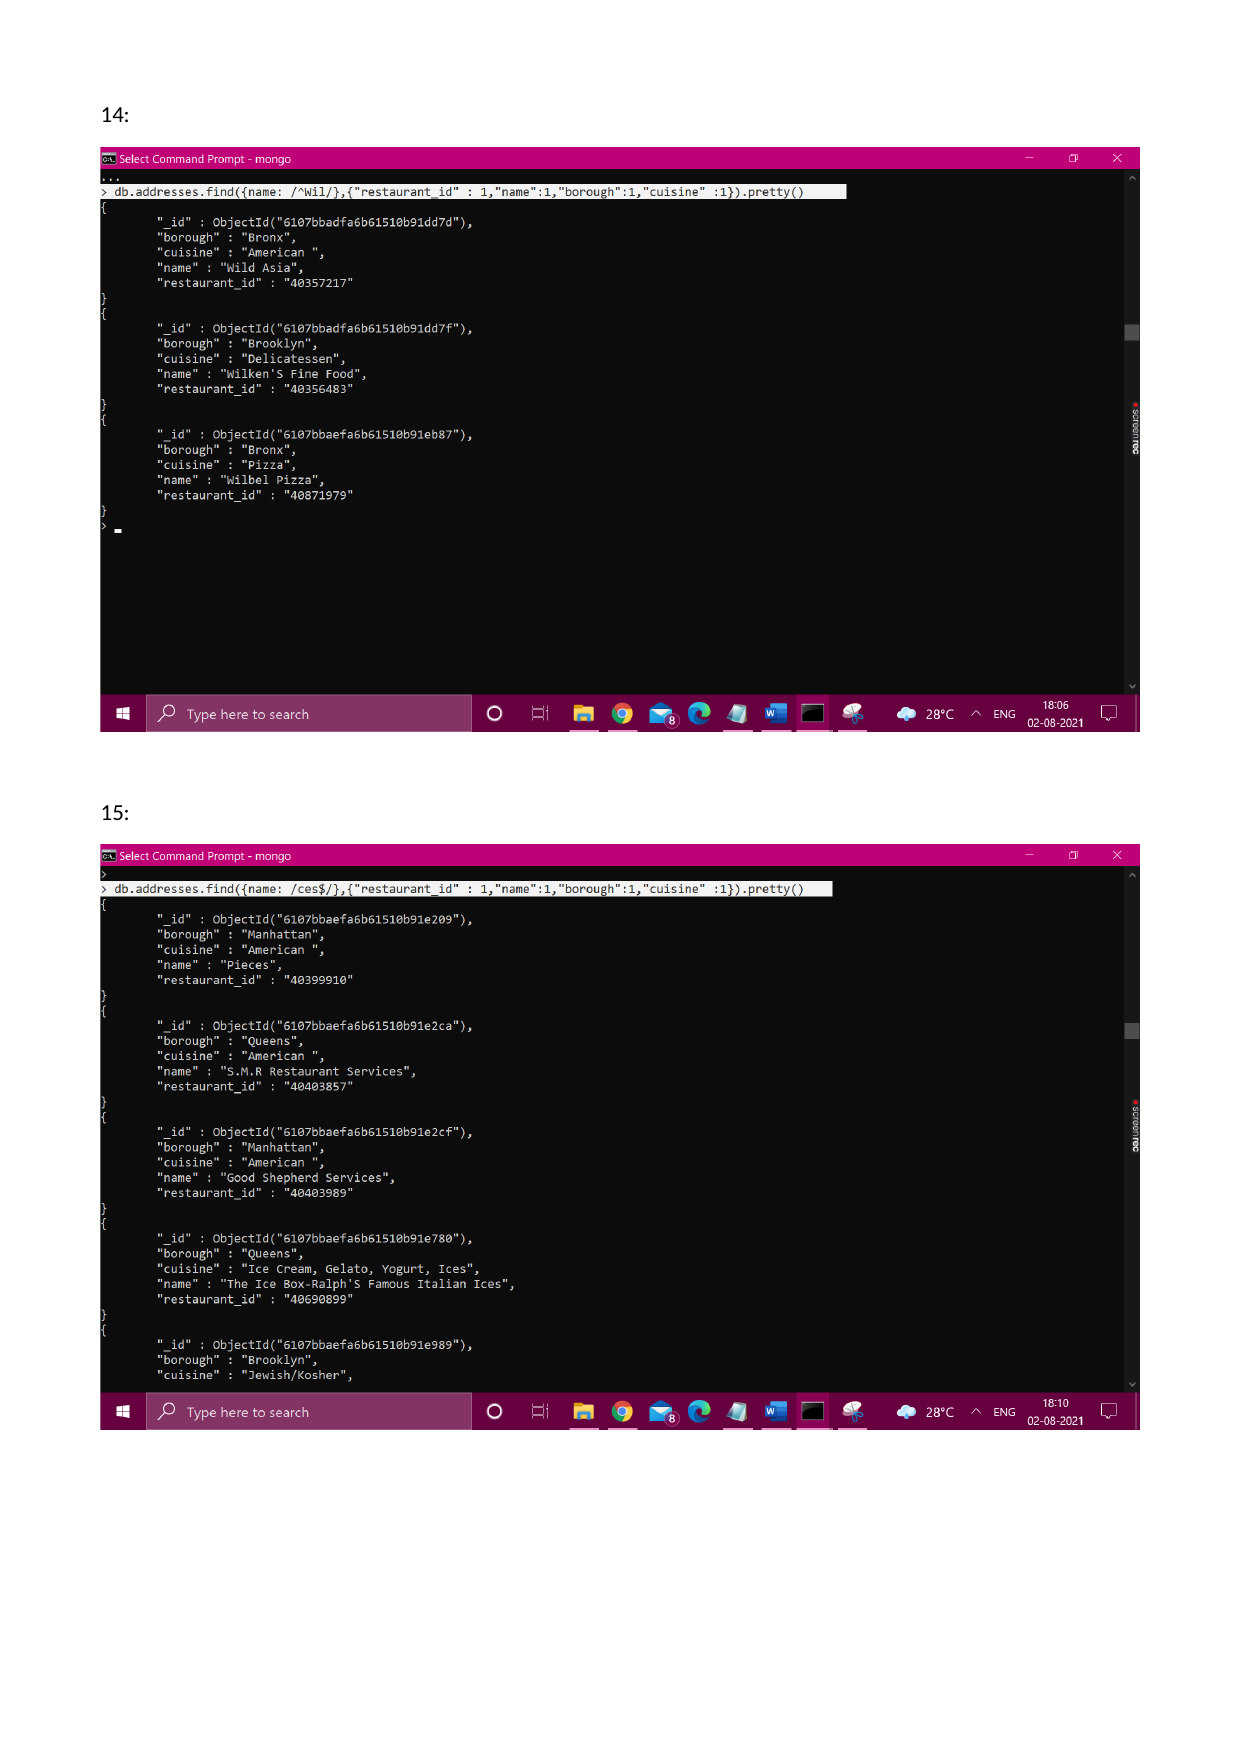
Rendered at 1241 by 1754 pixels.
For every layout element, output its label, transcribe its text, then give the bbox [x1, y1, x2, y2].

text 14: [100, 100, 1140, 128]
picture [100, 147, 1140, 732]
picture [100, 844, 1140, 1430]
text 15: [100, 798, 1140, 826]
